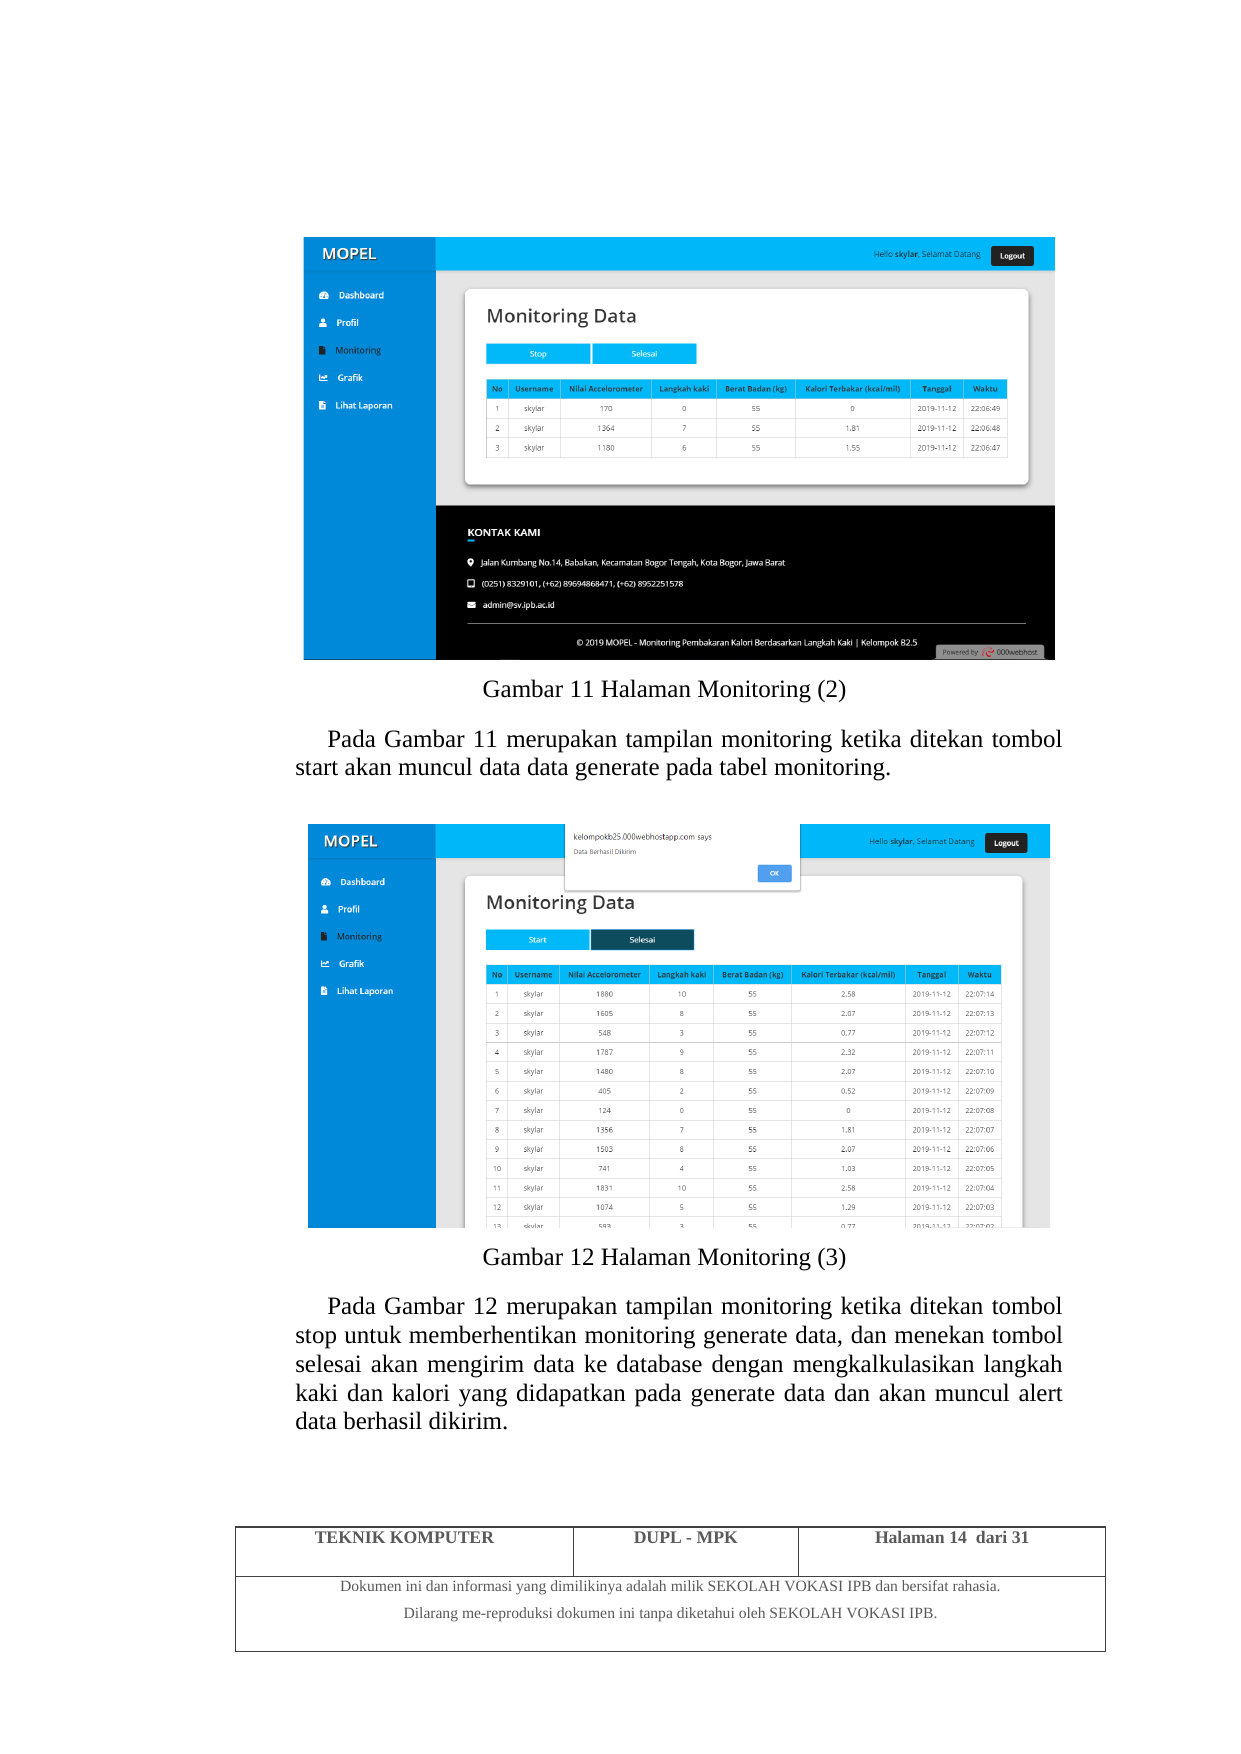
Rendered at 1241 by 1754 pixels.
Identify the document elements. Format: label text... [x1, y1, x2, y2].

picture [992, 247, 1033, 265]
picture [308, 824, 1051, 1228]
text Pada Gambar 12 merupakan tampilan monitoring ketika ditekan tombol stop untuk memberhentikan monitoring generate data, dan menekan tombol selesai akan mengirim data ke database dengan mengkalkulasikan langkah kaki dan kalori yang didapatkan pada generate data dan akan muncul alert data berhasil dikirim. [295, 1291, 1063, 1435]
picture [986, 834, 1027, 852]
text Gambar 12 Halaman Monitoring (3) [266, 1242, 1063, 1271]
picture [303, 237, 1055, 660]
text Gambar 11 Halaman Monitoring (2) [266, 674, 1063, 703]
text Pada Gambar 11 merupakan tampilan monitoring ketika ditekan tombol start akan muncul data data generate pada tabel monitoring. [295, 724, 1063, 781]
